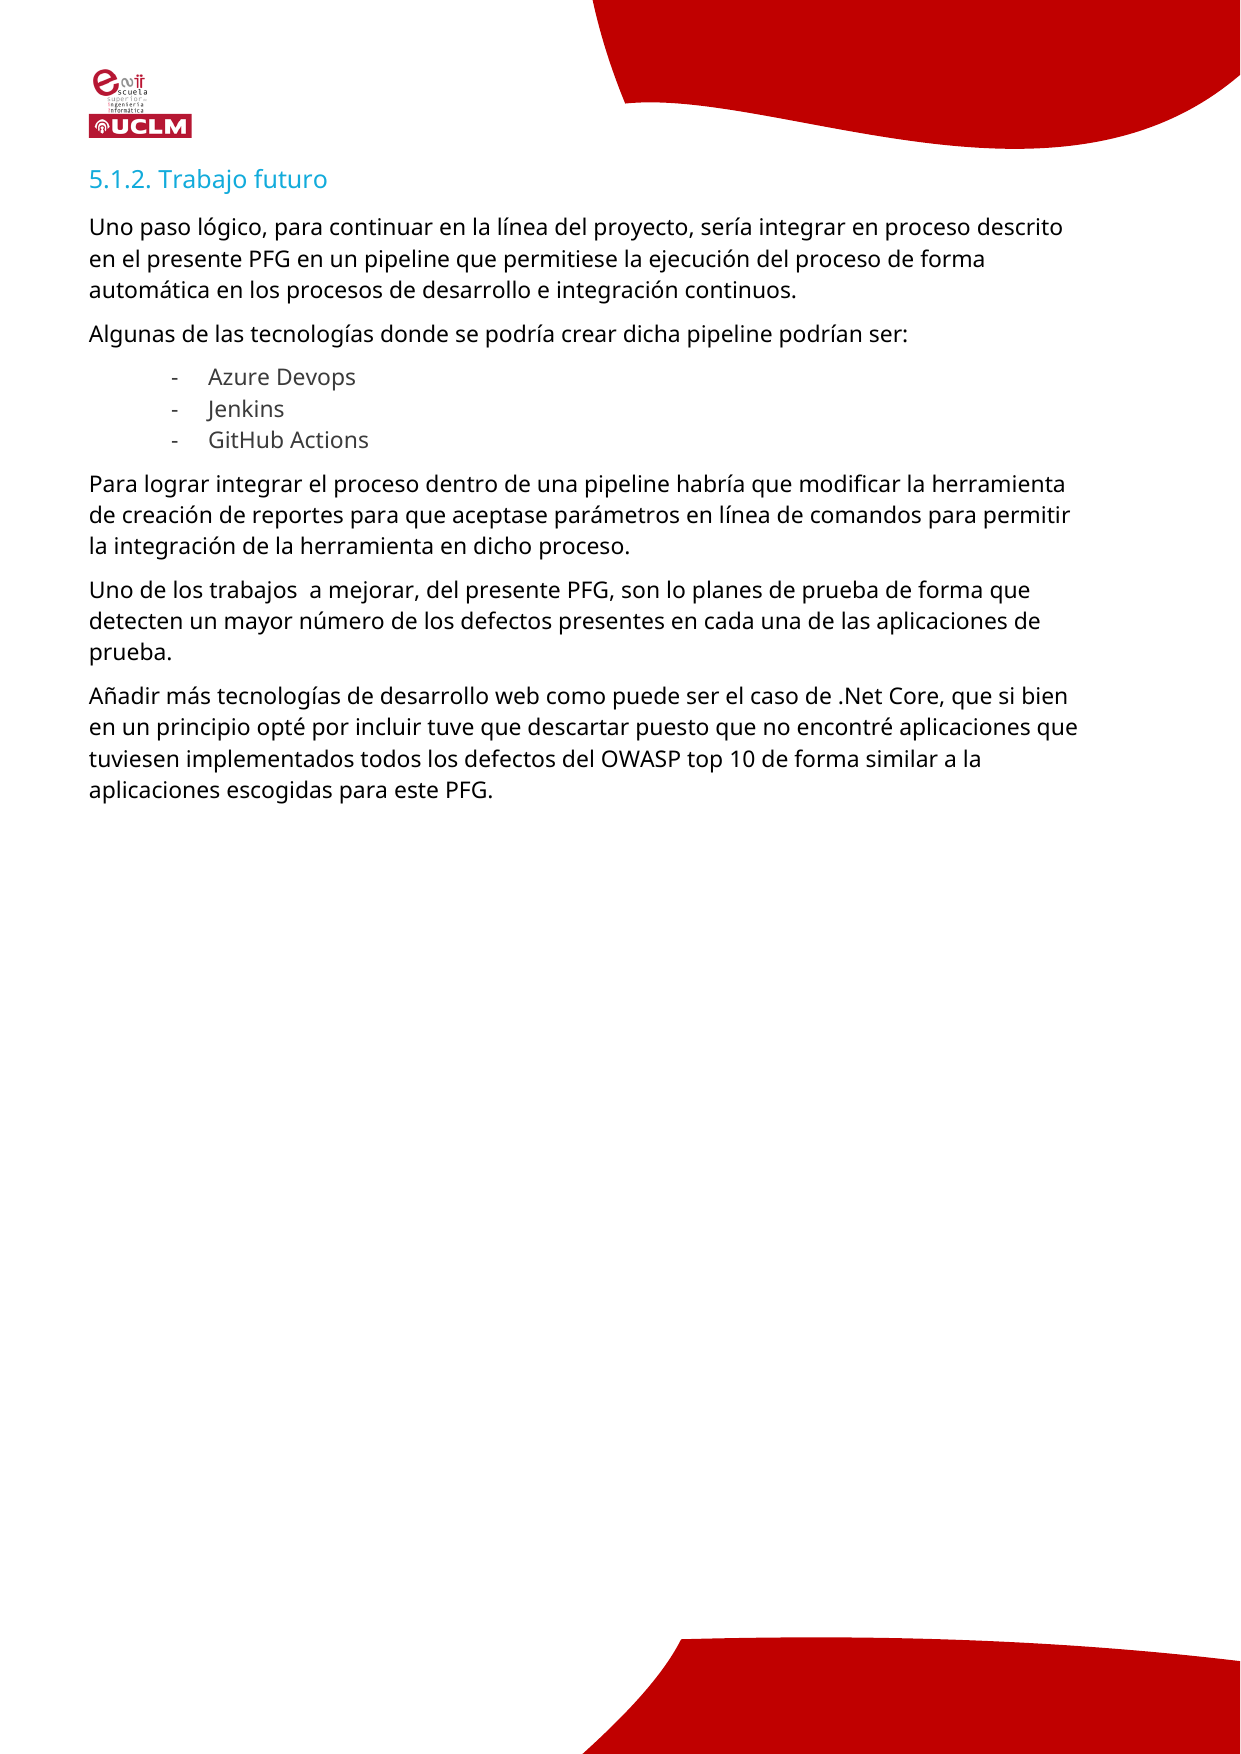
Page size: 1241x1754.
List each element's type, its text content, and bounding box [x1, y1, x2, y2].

list Azure Devops [171, 361, 1093, 393]
list Jenkins [171, 393, 1093, 424]
list GitHub Actions [171, 424, 1093, 455]
picture [88, 68, 192, 138]
text Para lograr integrar el proceso dentro de una pipeline habría que modificar la herramienta de creación de reportes para que aceptase parámetros en línea de comandos para permitir la integración de la herramienta en dicho proceso. [89, 468, 1093, 561]
text Añadir más tecnologías de desarrollo web como puede ser el caso de .Net Core, que si bien en un principio opté por incluir tuve que descartar puesto que no encontré aplicaciones que tuviesen implementados todos los defectos del OWASP top 10 de forma similar a la aplicaciones escogidas para este PFG. [89, 680, 1093, 805]
subtitle Trabajo futuro [89, 161, 1093, 196]
text Uno de los trabajos a mejorar, del presente PFG, son lo planes de prueba de forma que detecten un mayor número de los defectos presentes en cada una de las aplicaciones de prueba. [89, 574, 1093, 668]
text Algunas de las tecnologías donde se podría crear dicha pipeline podrían ser: [89, 318, 1093, 349]
text Uno paso lógico, para continuar en la línea del proyecto, sería integrar en proceso descrito en el presente PFG en un pipeline que permitiese la ejecución del proceso de forma automática en los procesos de desarrollo e integración continuos. [89, 211, 1093, 305]
